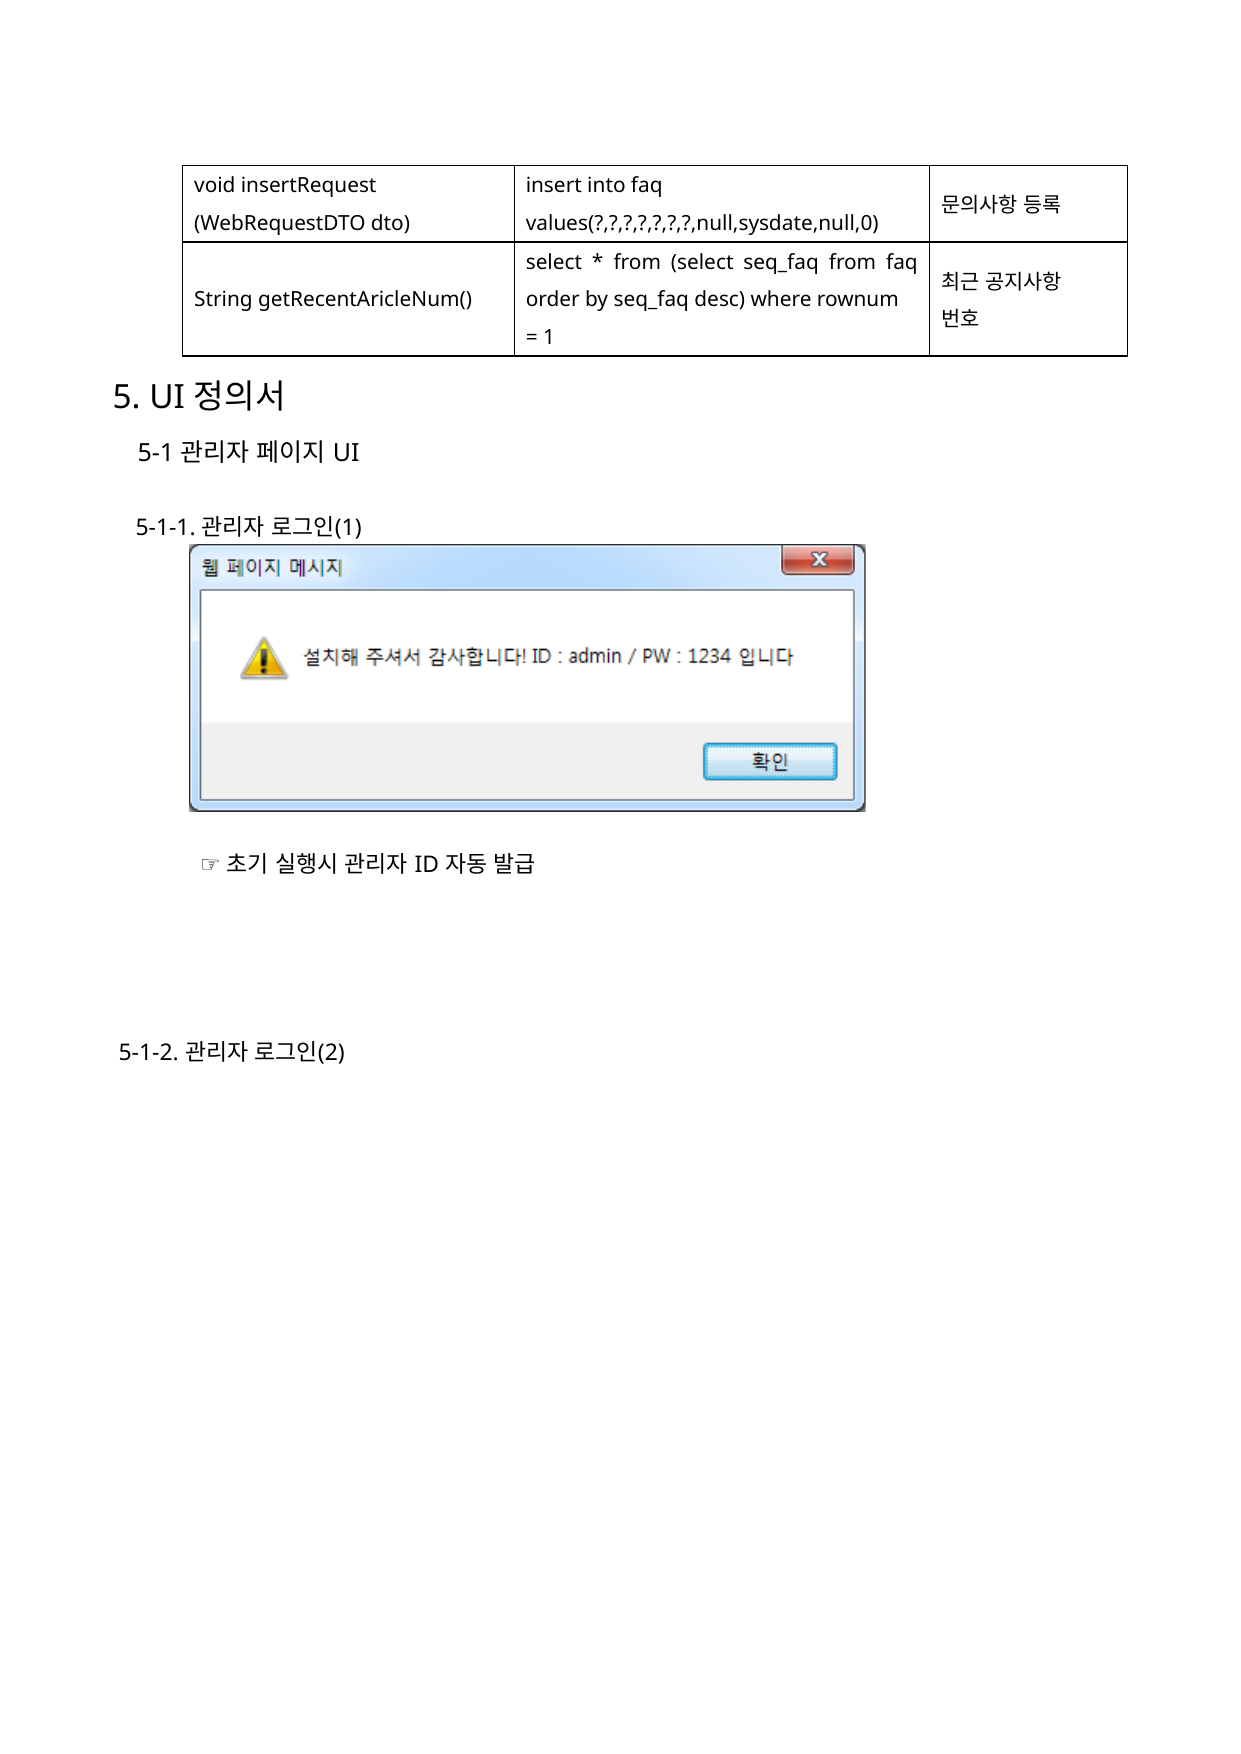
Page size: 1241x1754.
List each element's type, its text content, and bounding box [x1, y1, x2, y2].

text 5. UI 정의서 [112, 357, 1128, 432]
text 5-1 관리자 페이지 UI [112, 432, 1128, 469]
table_cell String getRecentAricleNum() [183, 243, 514, 355]
table_cell insert into faq values(?,?,?,?,?,?,?,null,sysdate,null,0) [515, 166, 929, 241]
table_cell select * from (select seq_faq from faq order by seq_faq desc) where rownum = 1 [515, 243, 929, 355]
text ☞ 초기 실행시 관리자 ID 자동 발급 [112, 844, 1128, 882]
table_cell 최근 공지사항 번호 [930, 243, 1127, 355]
picture [189, 544, 866, 812]
text 5-1-1. 관리자 로그인(1) [112, 507, 1128, 544]
table_cell void insertRequest (WebRequestDTO dto) [183, 166, 514, 241]
text 5-1-2. 관리자 로그인(2) [112, 1032, 1128, 1069]
table_cell 문의사항 등록 [930, 166, 1127, 241]
